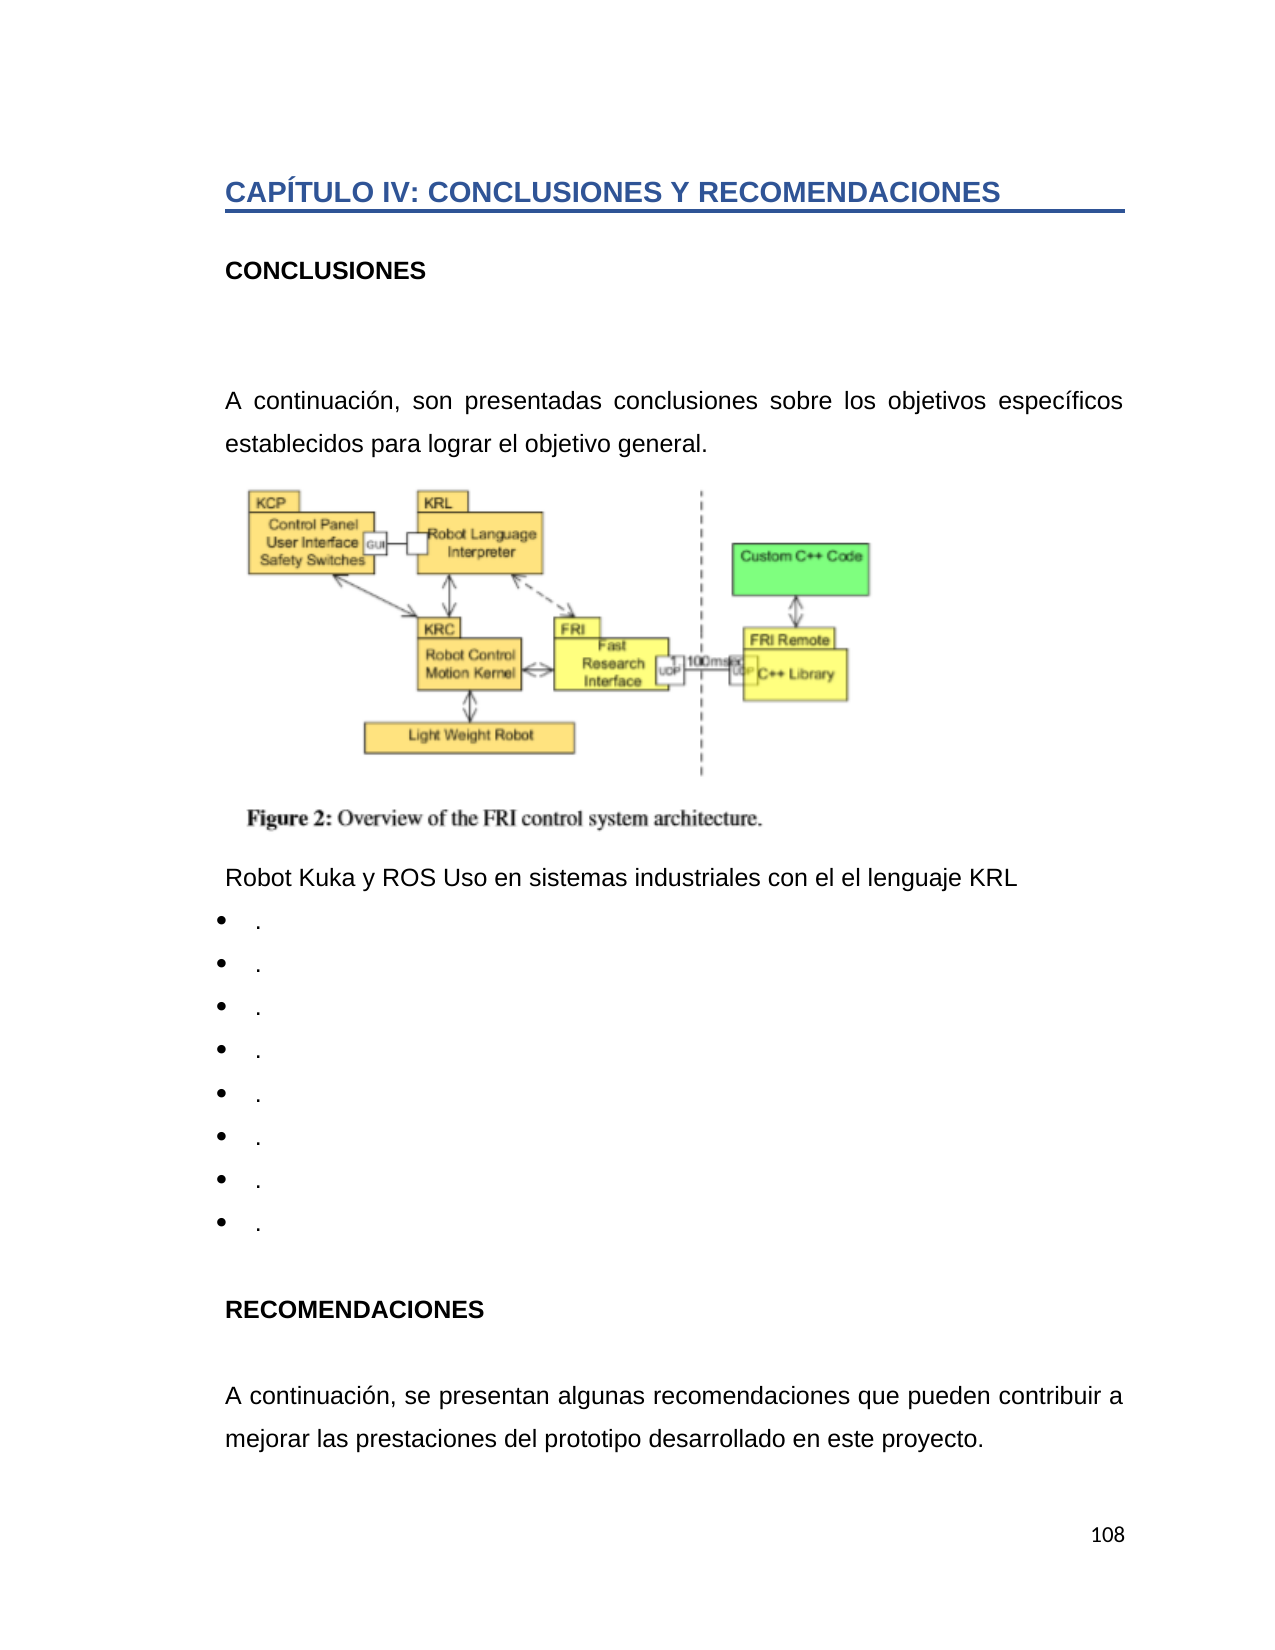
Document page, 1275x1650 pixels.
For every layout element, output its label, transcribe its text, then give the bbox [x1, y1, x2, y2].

list . [217, 1078, 1125, 1107]
text CONCLUSIONES [225, 256, 1125, 285]
text RECOMENDACIONES [225, 1294, 1125, 1323]
list . [217, 1165, 1125, 1194]
list . [217, 949, 1125, 978]
list . [217, 1208, 1125, 1237]
text Robot Kuka y ROS Uso en sistemas industriales con el el lenguaje KRL [225, 862, 1125, 891]
text A continuación, se presentan algunas recomendaciones que pueden contribuir a mejorar las prestaciones del prototipo desarrollado en este proyecto. [225, 1381, 1125, 1453]
list . [217, 992, 1125, 1021]
list . [217, 906, 1125, 934]
text A continuación, son presentadas conclusiones sobre los objetivos específicos establecidos para lograr el objetivo general. [225, 386, 1125, 458]
picture [225, 472, 939, 849]
list . [217, 1035, 1125, 1064]
list CAPÍTULO IV: CONCLUSIONES Y RECOMENDACIONES [225, 175, 1125, 209]
list . [217, 1122, 1125, 1151]
